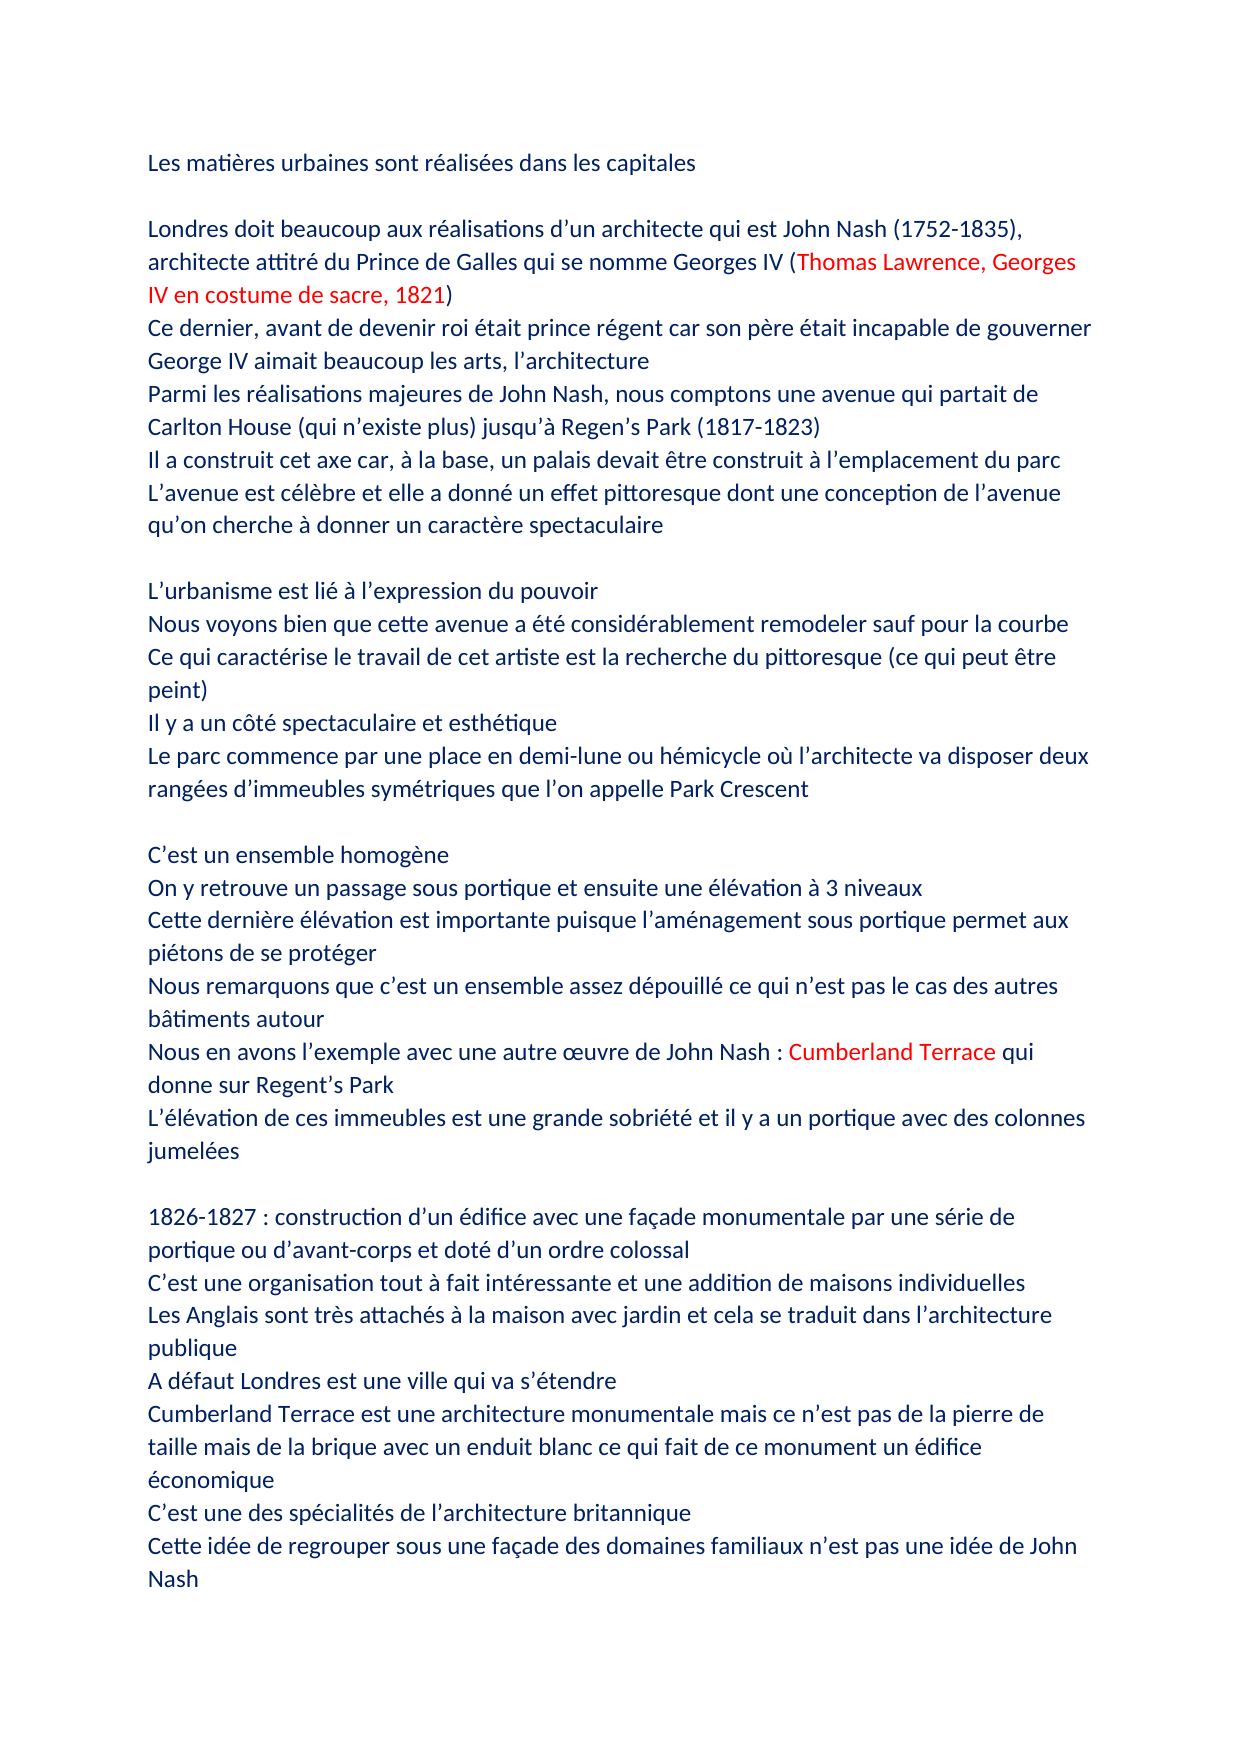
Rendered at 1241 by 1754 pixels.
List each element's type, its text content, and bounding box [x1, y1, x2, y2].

text On y retrouve un passage sous portique et ensuite une élévation à 3 niveaux [148, 872, 1093, 902]
text Les matières urbaines sont réalisées dans les capitales [148, 148, 1093, 178]
text C’est une organisation tout à fait intéressante et une addition de maisons individuelles [148, 1267, 1093, 1297]
text Il y a un côté spectaculaire et esthétique [148, 707, 1093, 738]
text L’élévation de ces immeubles est une grande sobriété et il y a un portique avec des colonnes jumelées [148, 1102, 1093, 1166]
text Cette idée de regrouper sous une façade des domaines familiaux n’est pas une idée de John Nash [148, 1530, 1093, 1593]
text L’avenue est célèbre et elle a donné un effet pittoresque dont une conception de l’avenue qu’on cherche à donner un caractère spectaculaire [148, 477, 1093, 540]
text Il a construit cet axe car, à la base, un palais devait être construit à l’emplacement du parc [148, 444, 1093, 474]
text C’est une des spécialités de l’architecture britannique [148, 1497, 1093, 1528]
text Cumberland Terrace est une architecture monumentale mais ce n’est pas de la pierre de taille mais de la brique avec un enduit blanc ce qui fait de ce monument un édifice économique [148, 1398, 1093, 1495]
text Les Anglais sont très attachés à la maison avec jardin et cela se traduit dans l’architecture publique [148, 1300, 1093, 1363]
text 1826-1827 : construction d’un édifice avec une façade monumentale par une série de portique ou d’avant-corps et doté d’un ordre colossal [148, 1201, 1093, 1264]
text Parmi les réalisations majeures de John Nash, nous comptons une avenue qui partait de Carlton House (qui n’existe plus) jusqu’à Regen’s Park (1817-1823) [148, 378, 1093, 441]
text C’est un ensemble homogène [148, 839, 1093, 869]
text Ce qui caractérise le travail de cet artiste est la recherche du pittoresque (ce qui peut être peint) [148, 641, 1093, 705]
text Ce dernier, avant de devenir roi était prince régent car son père était incapable de gouverner [148, 312, 1093, 343]
text Nous en avons l’exemple avec une autre œuvre de John Nash : Cumberland Terrace qui donne sur Regent’s Park [148, 1036, 1093, 1100]
text Nous voyons bien que cette avenue a été considérablement remodeler sauf pour la courbe [148, 608, 1093, 639]
text Londres doit beaucoup aux réalisations d’un architecte qui est John Nash (1752-1835), architecte attitré du Prince de Galles qui se nomme Georges IV (Thomas Lawrence, Georges IV en costume de sacre, 1821) [148, 213, 1093, 310]
text L’urbanisme est lié à l’expression du pouvoir [148, 576, 1093, 606]
text George IV aimait beaucoup les arts, l’architecture [148, 345, 1093, 376]
text Le parc commence par une place en demi-lune ou hémicycle où l’architecte va disposer deux rangées d’immeubles symétriques que l’on appelle Park Crescent [148, 740, 1093, 803]
text Cette dernière élévation est importante puisque l’aménagement sous portique permet aux piétons de se protéger [148, 905, 1093, 968]
text Nous remarquons que c’est un ensemble assez dépouillé ce qui n’est pas le cas des autres bâtiments autour [148, 971, 1093, 1034]
text A défaut Londres est une ville qui va s’étendre [148, 1366, 1093, 1396]
